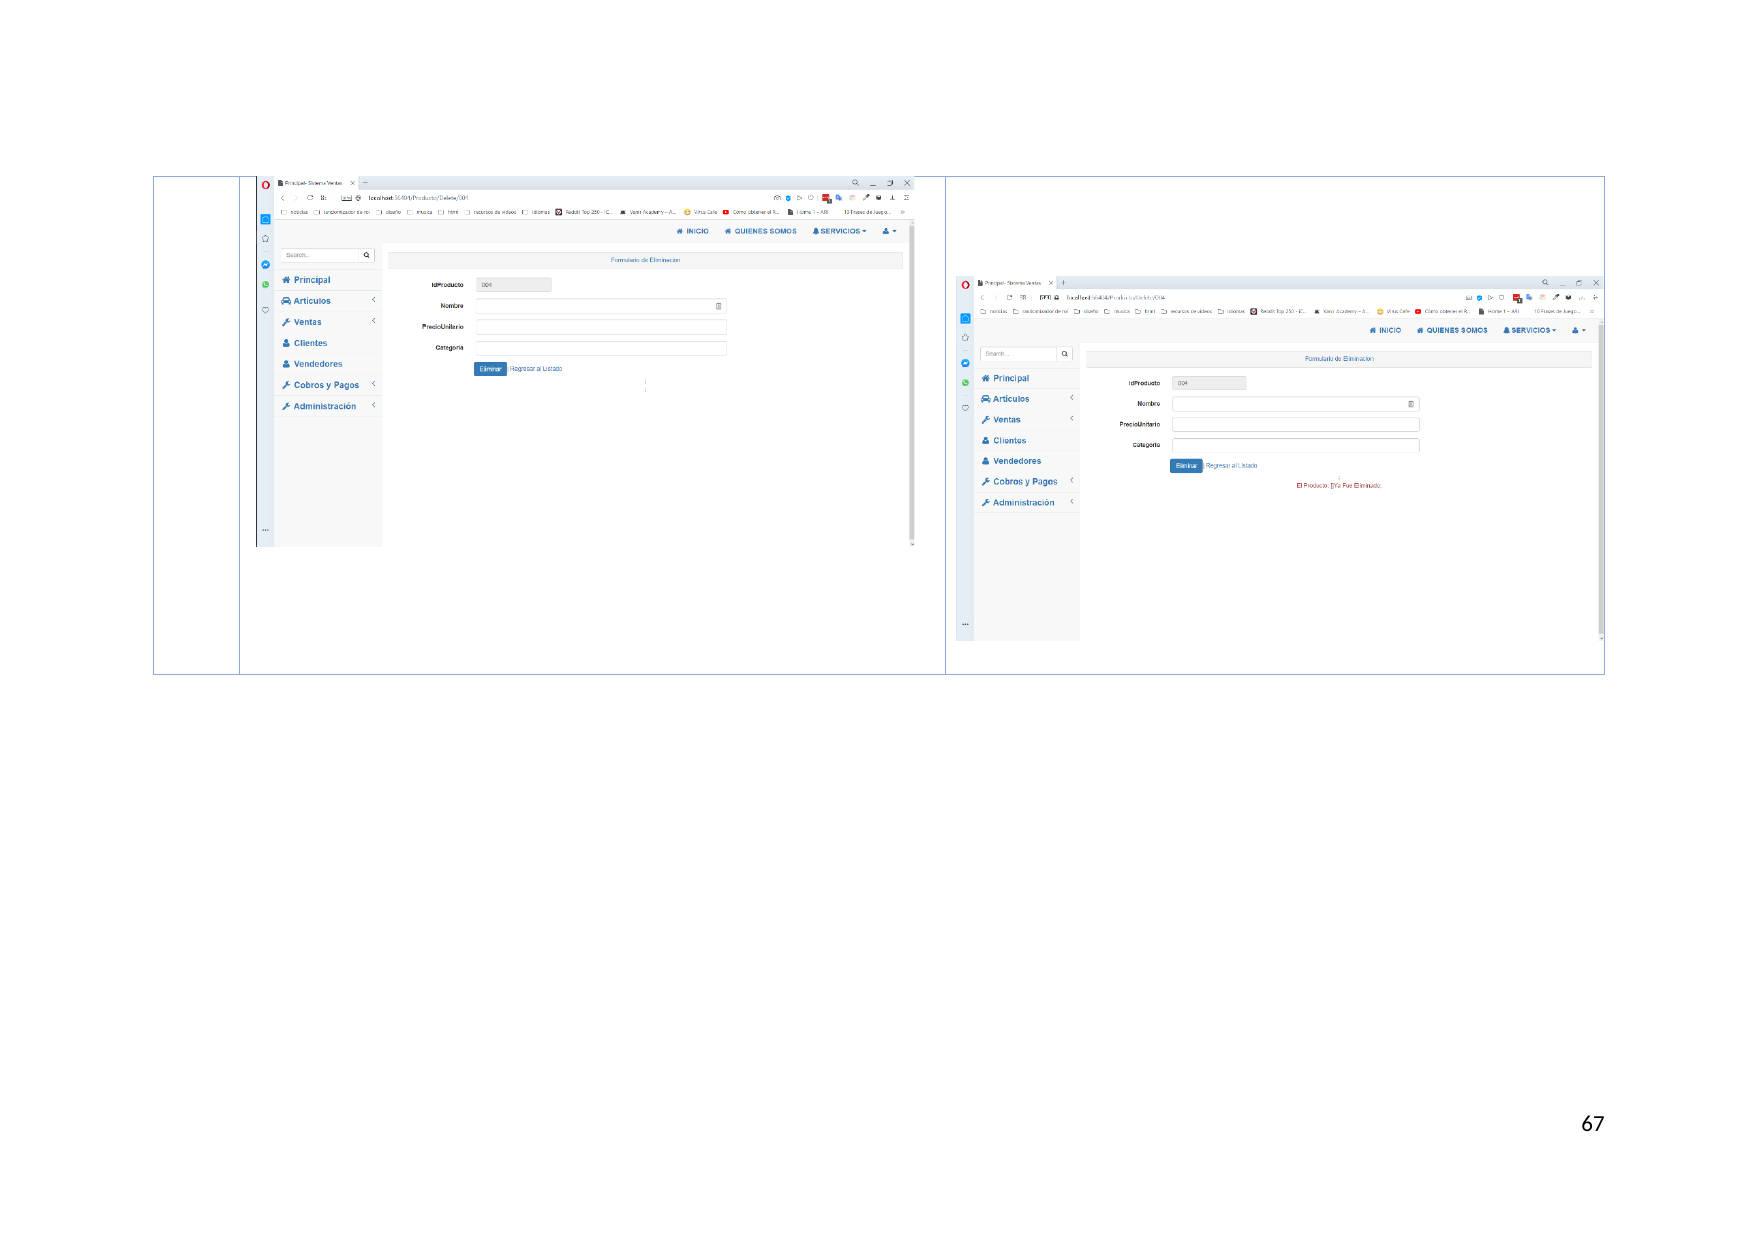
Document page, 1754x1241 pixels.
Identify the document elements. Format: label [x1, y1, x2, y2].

picture [256, 176, 915, 547]
picture [956, 276, 1604, 641]
table_header [154, 177, 239, 674]
table_header [240, 177, 945, 674]
table_header [946, 177, 1604, 674]
